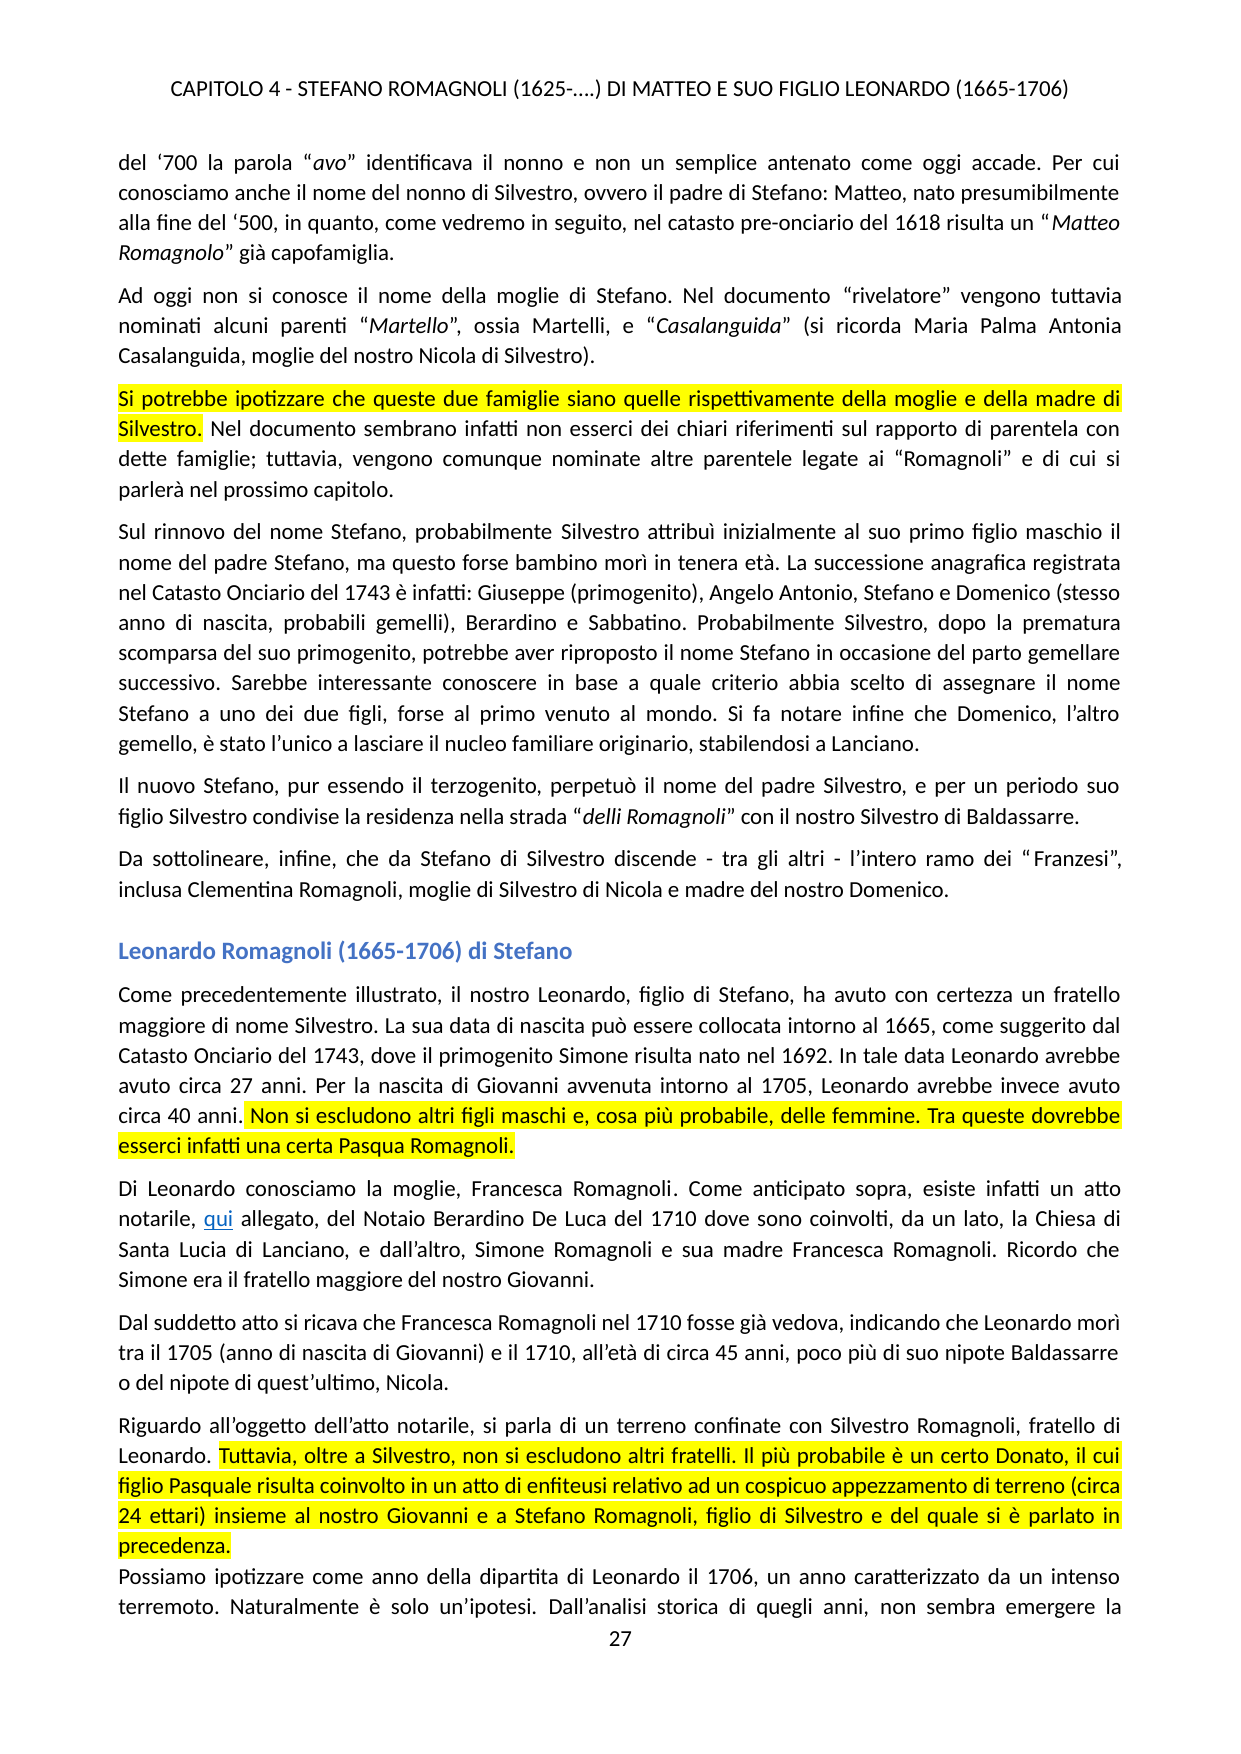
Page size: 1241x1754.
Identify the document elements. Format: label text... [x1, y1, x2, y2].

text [118, 1562, 1122, 1620]
subtitle Leonardo Romagnoli (1665-1706) di Stefano [118, 935, 1122, 966]
text Da sottolineare, infine, che da Stefano di Silvestro discende - tra gli altri - l’intero ramo dei “Franzesi”, inclusa Clementina Romagnoli, moglie di Silvestro di Nicola e madre del nostro Domenico. [118, 844, 1122, 903]
text Di Leonardo conosciamo la moglie, Francesca Romagnoli. Come anticipato sopra, esiste infatti un atto notarile, qui allegato, del Notaio Berardino De Luca del 1710 dove sono coinvolti, da un lato, la Chiesa di Santa Lucia di Lanciano, e dall’altro, Simone Romagnoli e sua madre Francesca Romagnoli. Ricordo che Simone era il fratello maggiore del nostro Giovanni. [118, 1174, 1122, 1293]
text Si potrebbe ipotizzare che queste due famiglie siano quelle rispettivamente della moglie e della madre di Silvestro. Nel documento sembrano infatti non esserci dei chiari riferimenti sul rapporto di parentela con dette famiglie; tuttavia, vengono comunque nominate altre parentele legate ai “Romagnoli” e di cui si parlerà nel prossimo capitolo. [118, 412, 1122, 503]
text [118, 148, 1122, 266]
text Come precedentemente illustrato, il nostro Leonardo, figlio di Stefano, ha avuto con certezza un fratello maggiore di nome Silvestro. La sua data di nascita può essere collocata intorno al 1665, come suggerito dal Catasto Onciario del 1743, dove il primogenito Simone risulta nato nel 1692. In tale data Leonardo avrebbe avuto circa 27 anni. Per la nascita di Giovanni avvenuta intorno al 1705, Leonardo avrebbe invece avuto circa 40 anni. Non si escludono altri figli maschi e, cosa più probabile, delle femmine. Tra queste dovrebbe esserci infatti una certa Pasqua Romagnoli. [118, 981, 1122, 1159]
text Ad oggi non si conosce il nome della moglie di Stefano. Nel documento “rivelatore” vengono tuttavia nominati alcuni parenti “Martello”, ossia Martelli, e “Casalanguida” (si ricorda Maria Palma Antonia Casalanguida, moglie del nostro Nicola di Silvestro). [118, 281, 1122, 369]
text Riguardo all’oggetto dell’atto notarile, si parla di un terreno confinate con Silvestro Romagnoli, fratello di Leonardo. Tuttavia, oltre a Silvestro, non si escludono altri fratelli. Il più probabile è un certo Donato, il cui figlio Pasquale risulta coinvolto in un atto di enfiteusi relativo ad un cospicuo appezzamento di terreno (circa 24 ettari) insieme al nostro Giovanni e a Stefano Romagnoli, figlio di Silvestro e del quale si è parlato in precedenza. [118, 1411, 1122, 1471]
text Sul rinnovo del nome Stefano, probabilmente Silvestro attribuì inizialmente al suo primo figlio maschio il nome del padre Stefano, ma questo forse bambino morì in tenera età. La successione anagrafica registrata nel Catasto Onciario del 1743 è infatti: Giuseppe (primogenito), Angelo Antonio, Stefano e Domenico (stesso anno di nascita, probabili gemelli), Berardino e Sabbatino. Probabilmente Silvestro, dopo la prematura scomparsa del suo primogenito, potrebbe aver riproposto il nome Stefano in occasione del parto gemellare successivo. Sarebbe interessante conoscere in base a quale criterio abbia scelto di assegnare il nome Stefano a uno dei due figli, forse al primo venuto al mondo. Si fa notare infine che Domenico, l’altro gemello, è stato l’unico a lasciare il nucleo familiare originario, stabilendosi a Lanciano. [118, 517, 1122, 757]
text Dal suddetto atto si ricava che Francesca Romagnoli nel 1710 fosse già vedova, indicando che Leonardo morì tra il 1705 (anno di nascita di Giovanni) e il 1710, all’età di circa 45 anni, poco più di suo nipote Baldassarre o del nipote di quest’ultimo, Nicola. [118, 1308, 1122, 1396]
text Il nuovo Stefano, pur essendo il terzogenito, perpetuò il nome del padre Silvestro, e per un periodo suo figlio Silvestro condivise la residenza nella strada “delli Romagnoli” con il nostro Silvestro di Baldassarre. [118, 772, 1122, 830]
text Riguardo all’oggetto dell’atto notarile, si parla di un terreno confinate con Silvestro Romagnoli, fratello di Leonardo. Tuttavia, oltre a Silvestro, non si escludono altri fratelli. Il più probabile è un certo Donato, il cui figlio Pasquale risulta coinvolto in un atto di enfiteusi relativo ad un cospicuo appezzamento di terreno (circa 24 ettari) insieme al nostro Giovanni e a Stefano Romagnoli, figlio di Silvestro e del quale si è parlato in precedenza. [118, 1529, 1122, 1559]
